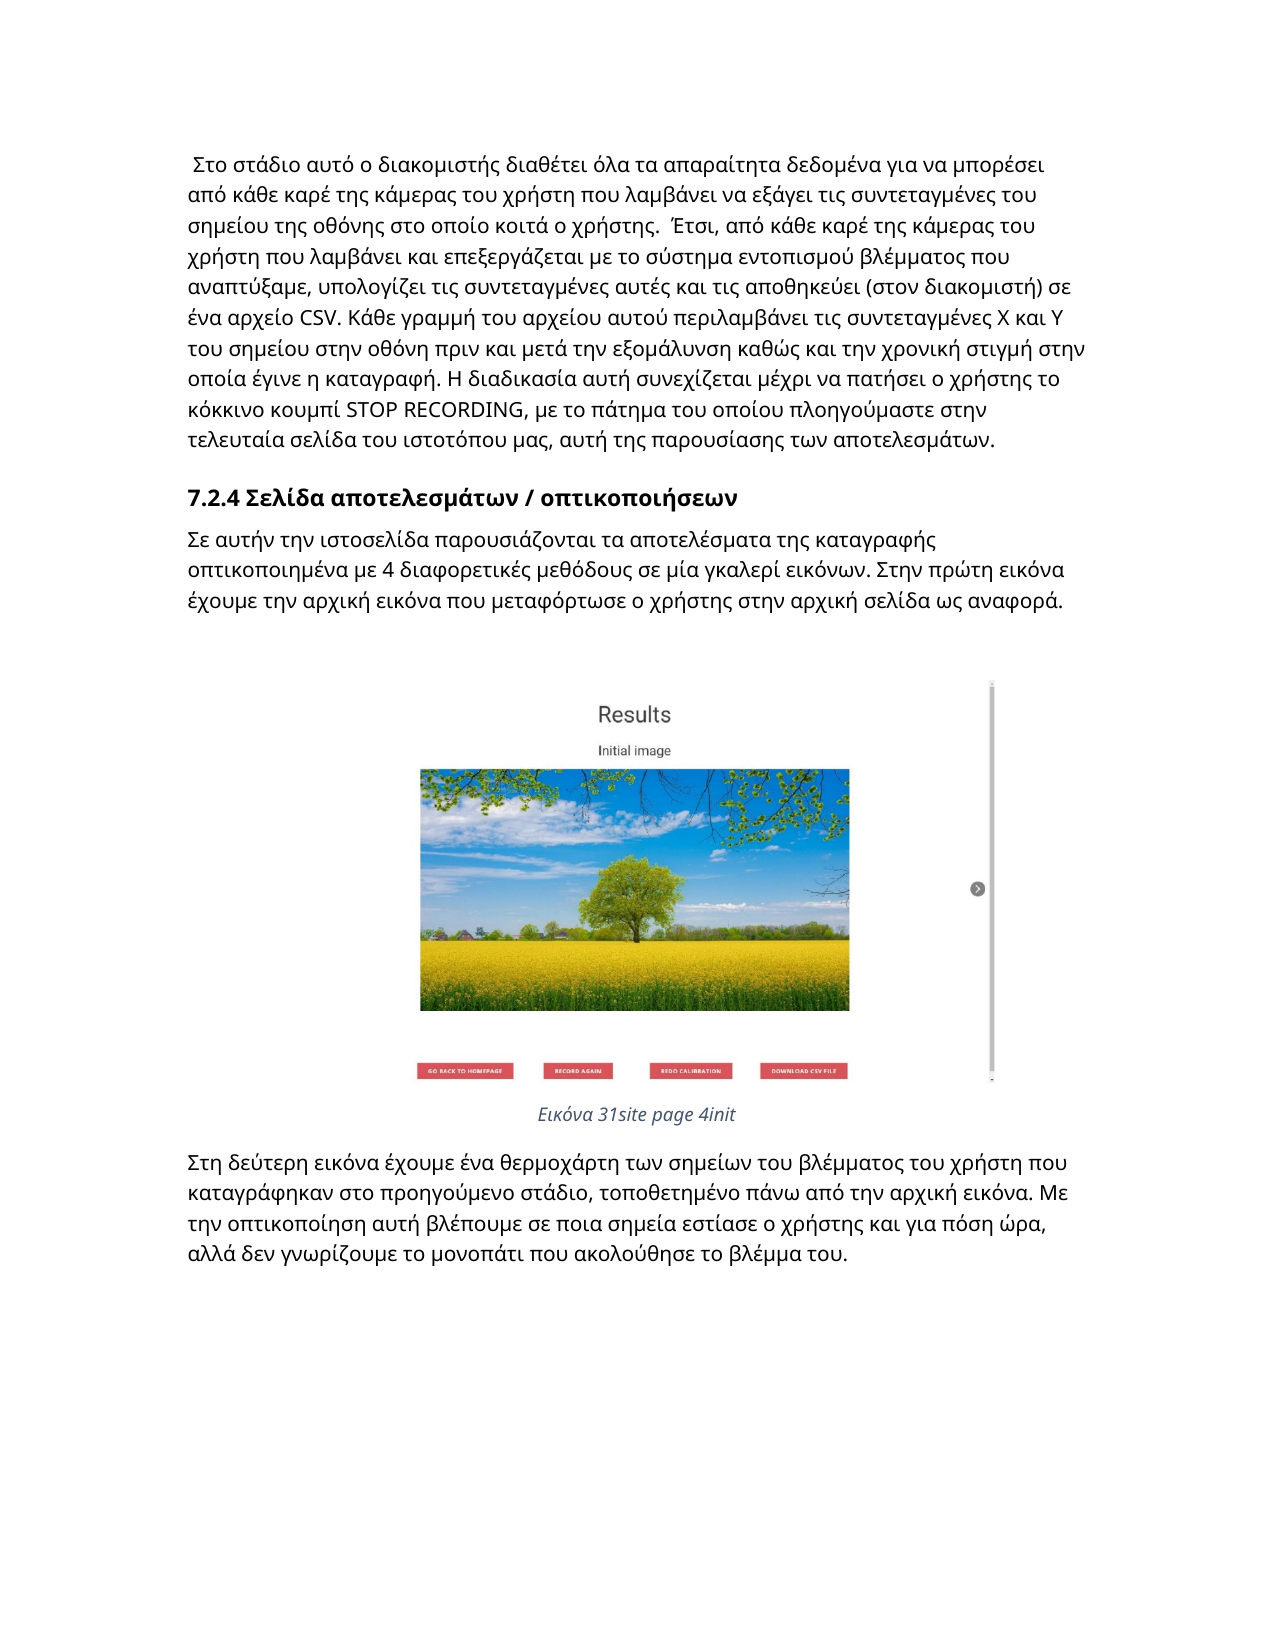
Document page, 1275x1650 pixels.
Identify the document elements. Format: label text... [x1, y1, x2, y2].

text Στη δεύτερη εικόνα έχουμε ένα θερμοχάρτη των σημείων του βλέμματος του χρήστη που καταγράφηκαν στο προηγούμενο στάδιο, τοποθετημένο πάνω από την αρχική εικόνα. Με την οπτικοποίηση αυτή βλέπουμε σε ποια σημεία εστίασε ο χρήστης και για πόση ώρα, αλλά δεν γνωρίζουμε το μονοπάτι που ακολούθησε το βλέμμα του. [187, 1148, 1087, 1268]
picture [280, 680, 995, 1083]
text Εικόνα 31site page 4init [187, 1101, 1087, 1127]
text Σε αυτήν την ιστοσελίδα παρουσιάζονται τα αποτελέσματα της καταγραφής οπτικοποιημένα με 4 διαφορετικές μεθόδους σε μία γκαλερί εικόνων. Στην πρώτη εικόνα έχουμε την αρχική εικόνα που μεταφόρτωσε ο χρήστης στην αρχική σελίδα ως αναφορά. [187, 525, 1087, 615]
list 7.2.4 Σελίδα αποτελεσμάτων / οπτικοποιήσεων [187, 481, 1087, 512]
text Στο στάδιο αυτό ο διακομιστής διαθέτει όλα τα απαραίτητα δεδομένα για να μπορέσει από κάθε καρέ της κάμερας του χρήστη που λαμβάνει να εξάγει τις συντεταγμένες του σημείου της οθόνης στο οποίο κοιτά ο χρήστης. Έτσι, από κάθε καρέ της κάμερας του χρήστη που λαμβάνει και επεξεργάζεται με το σύστημα εντοπισμού βλέμματος που αναπτύξαμε, υπολογίζει τις συντεταγμένες αυτές και τις αποθηκεύει (στον διακομιστή) σε ένα αρχείο CSV. Κάθε γραμμή του αρχείου αυτού περιλαμβάνει τις συντεταγμένες Χ και Υ του σημείου στην οθόνη πριν και μετά την εξομάλυνση καθώς και την χρονική στιγμή στην οποία έγινε η καταγραφή. Η διαδικασία αυτή συνεχίζεται μέχρι να πατήσει ο χρήστης το κόκκινο κουμπί STOP RECORDING, με το πάτημα του οποίου πλοηγούμαστε στην τελευταία σελίδα του ιστοτόπου μας, αυτή της παρουσίασης των αποτελεσμάτων. [187, 150, 1087, 454]
